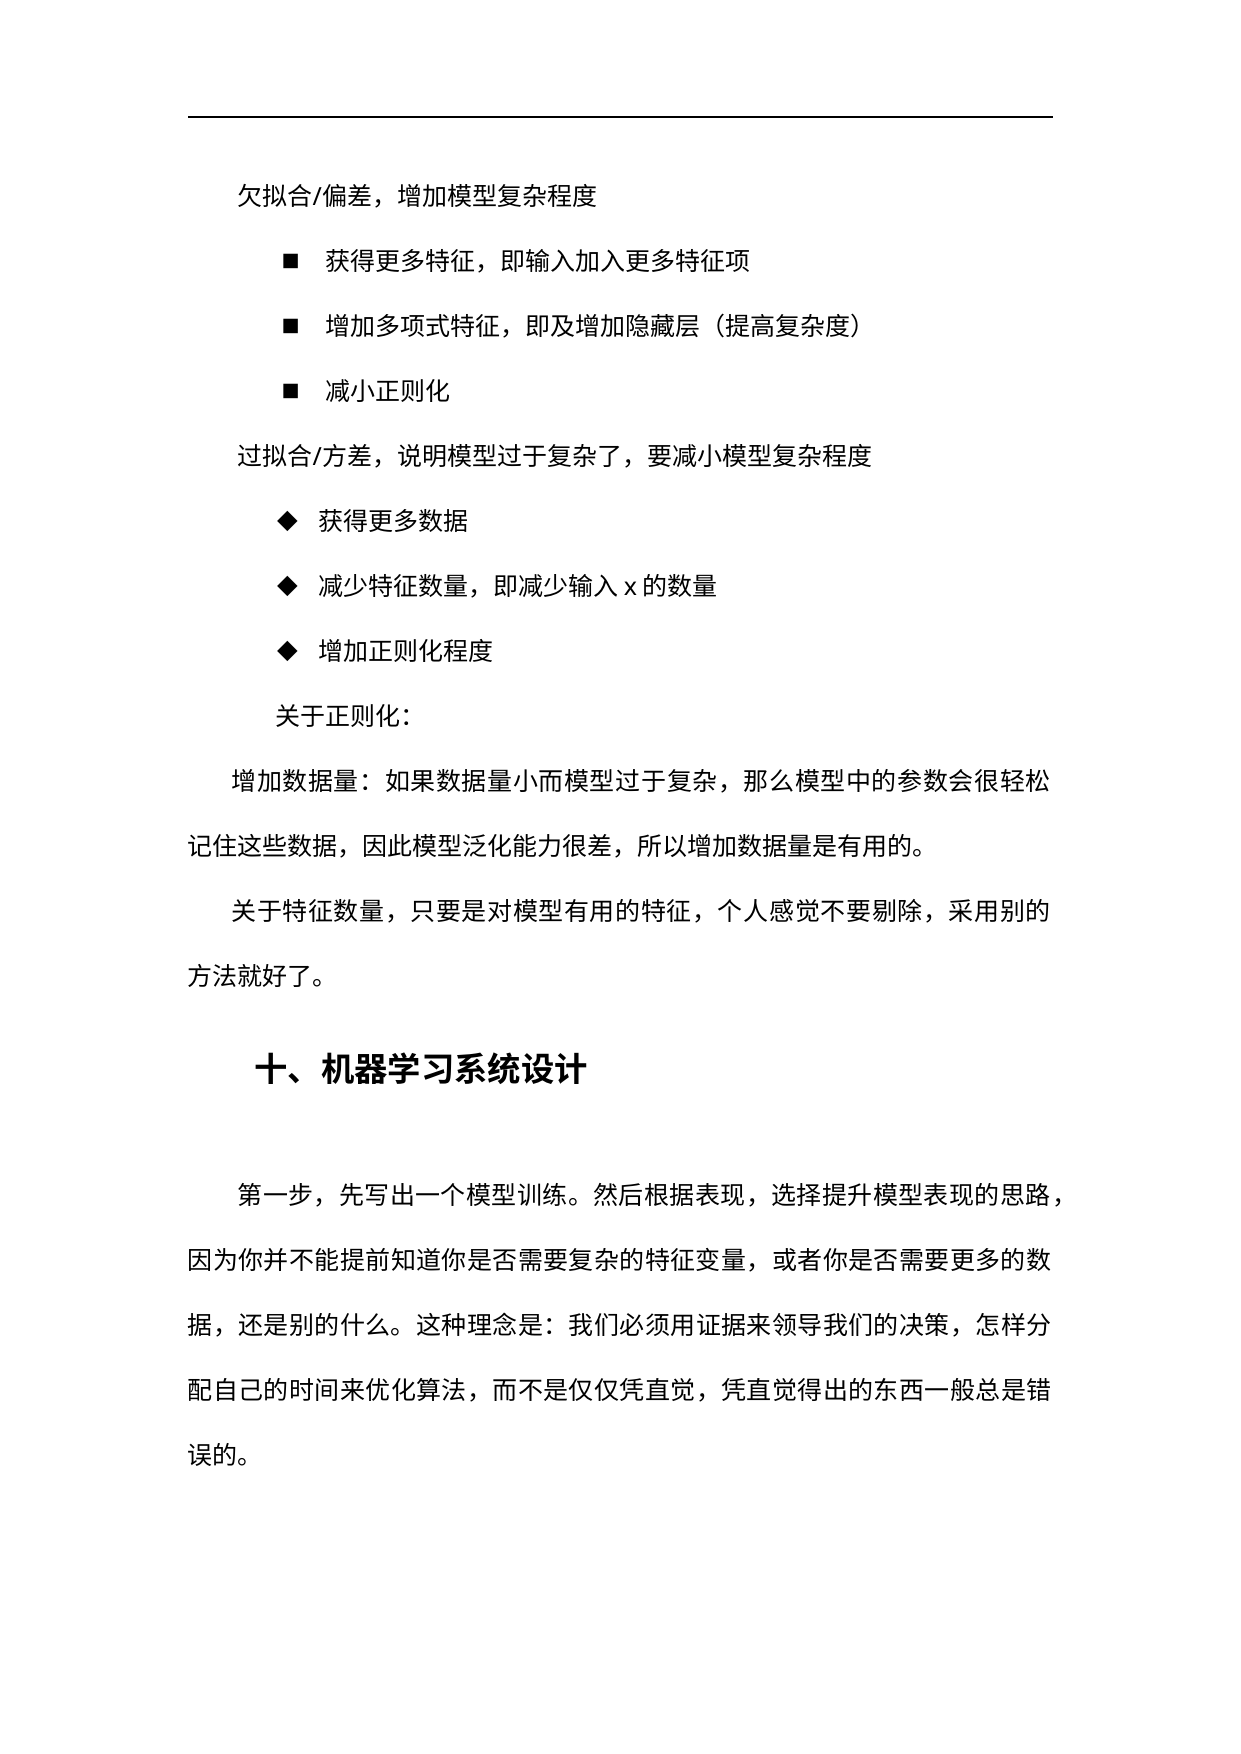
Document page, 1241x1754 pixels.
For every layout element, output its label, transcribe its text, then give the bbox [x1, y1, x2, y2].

text 关于特征数量，只要是对模型有用的特征，个人感觉不要剔除，采用别的方法就好了。 [187, 877, 1053, 1007]
text 增加数据量：如果数据量小而模型过于复杂，那么模型中的参数会很轻松记住这些数据，因此模型泛化能力很差，所以增加数据量是有用的。 [187, 747, 1053, 877]
text 第一步，先写出一个模型训练。然后根据表现，选择提升模型表现的思路，因为你并不能提前知道你是否需要复杂的特征变量，或者你是否需要更多的数据，还是别的什么。这种理念是：我们必须用证据来领导我们的决策，怎样分配自己的时间来优化算法，而不是仅仅凭直觉，凭直觉得出的东西一般总是错误的。 [187, 1161, 1053, 1486]
text 过拟合/方差，说明模型过于复杂了，要减小模型复杂程度 [187, 422, 1053, 487]
list 增加多项式特征，即及增加隐藏层（提高复杂度） [281, 292, 1053, 357]
text 关于正则化： [275, 682, 1053, 747]
list 增加正则化程度 [275, 617, 1053, 682]
list 获得更多数据 [275, 487, 1053, 552]
list 获得更多特征，即输入加入更多特征项 [281, 227, 1053, 292]
subtitle 十、机器学习系统设计 [187, 1034, 1053, 1099]
text 欠拟合/偏差，增加模型复杂程度 [187, 162, 1053, 227]
list 减少特征数量，即减少输入x的数量 [275, 552, 1053, 617]
list 减小正则化 [281, 357, 1053, 422]
